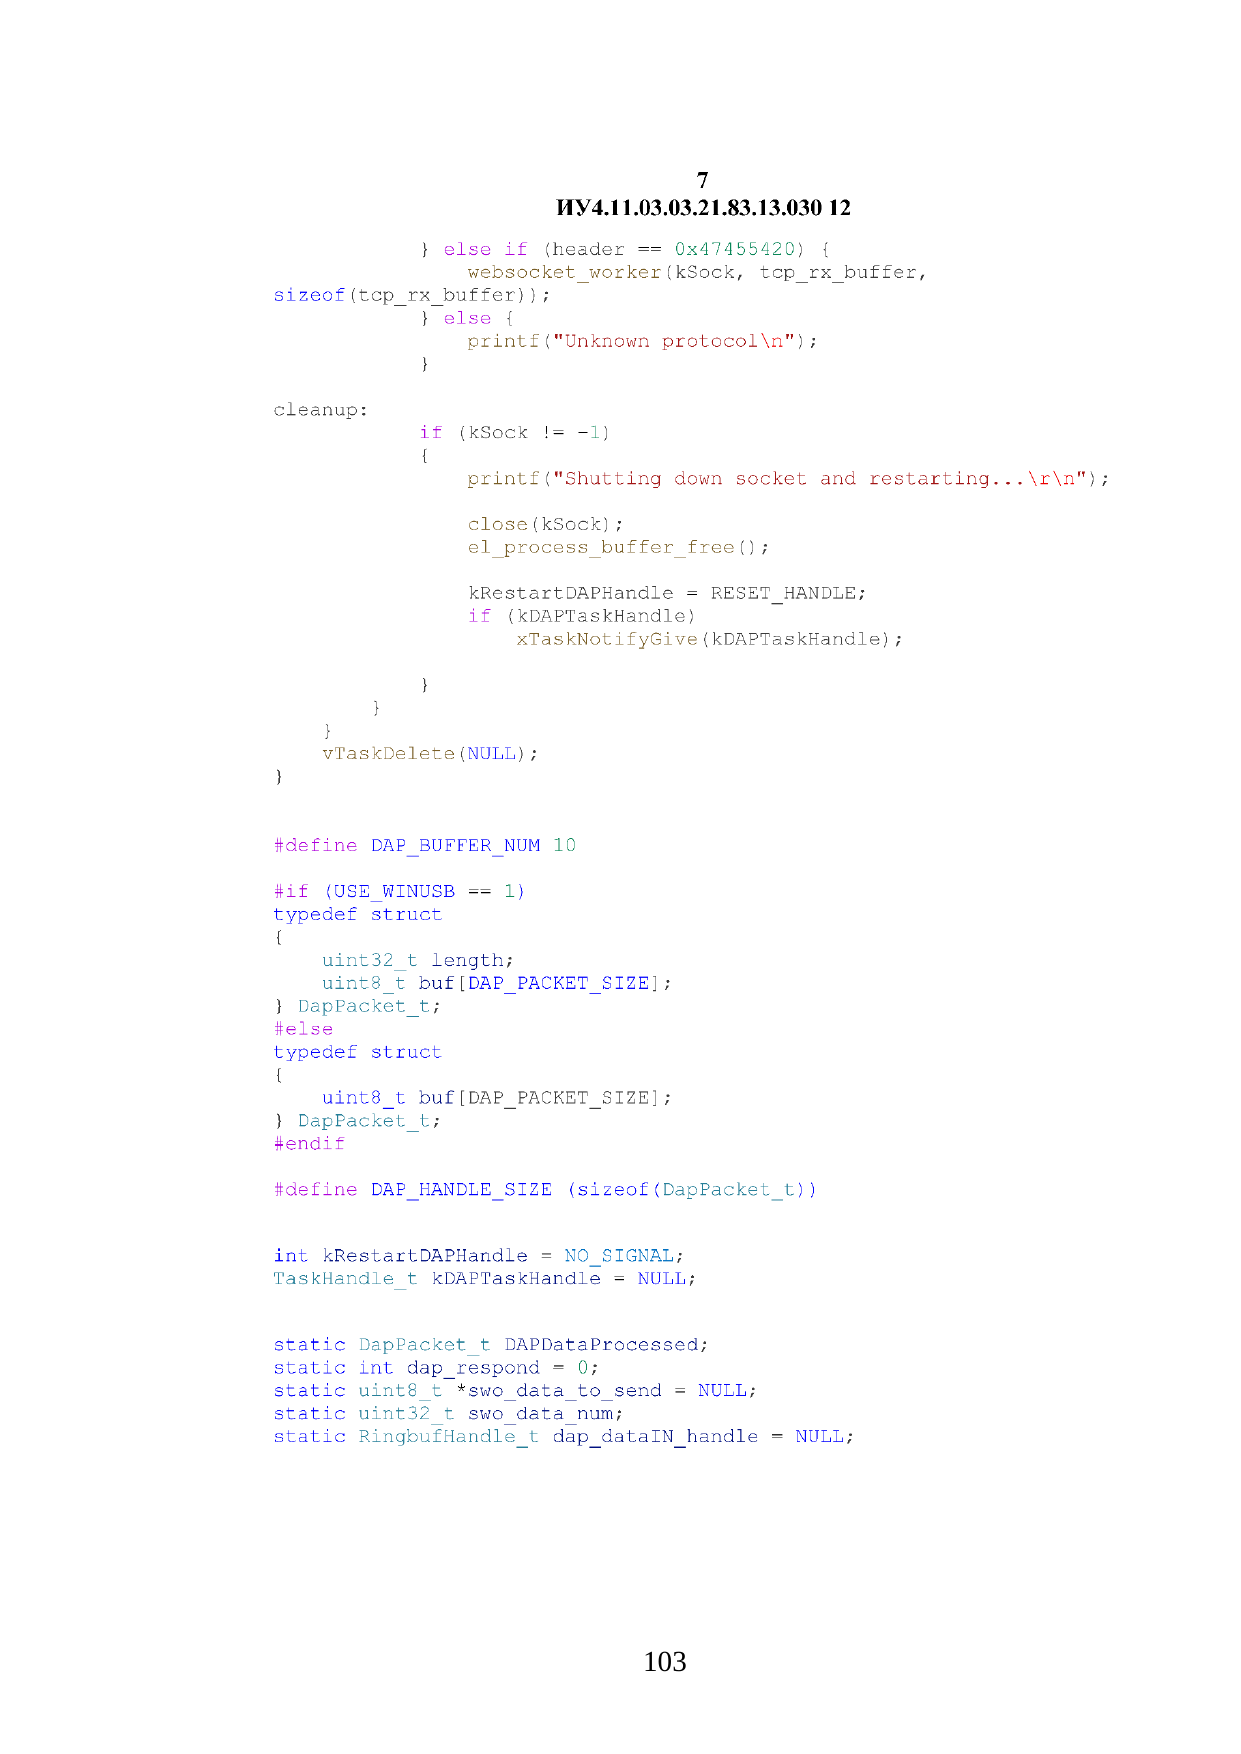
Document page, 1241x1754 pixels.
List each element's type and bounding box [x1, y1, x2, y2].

picture [177, 118, 1182, 1538]
